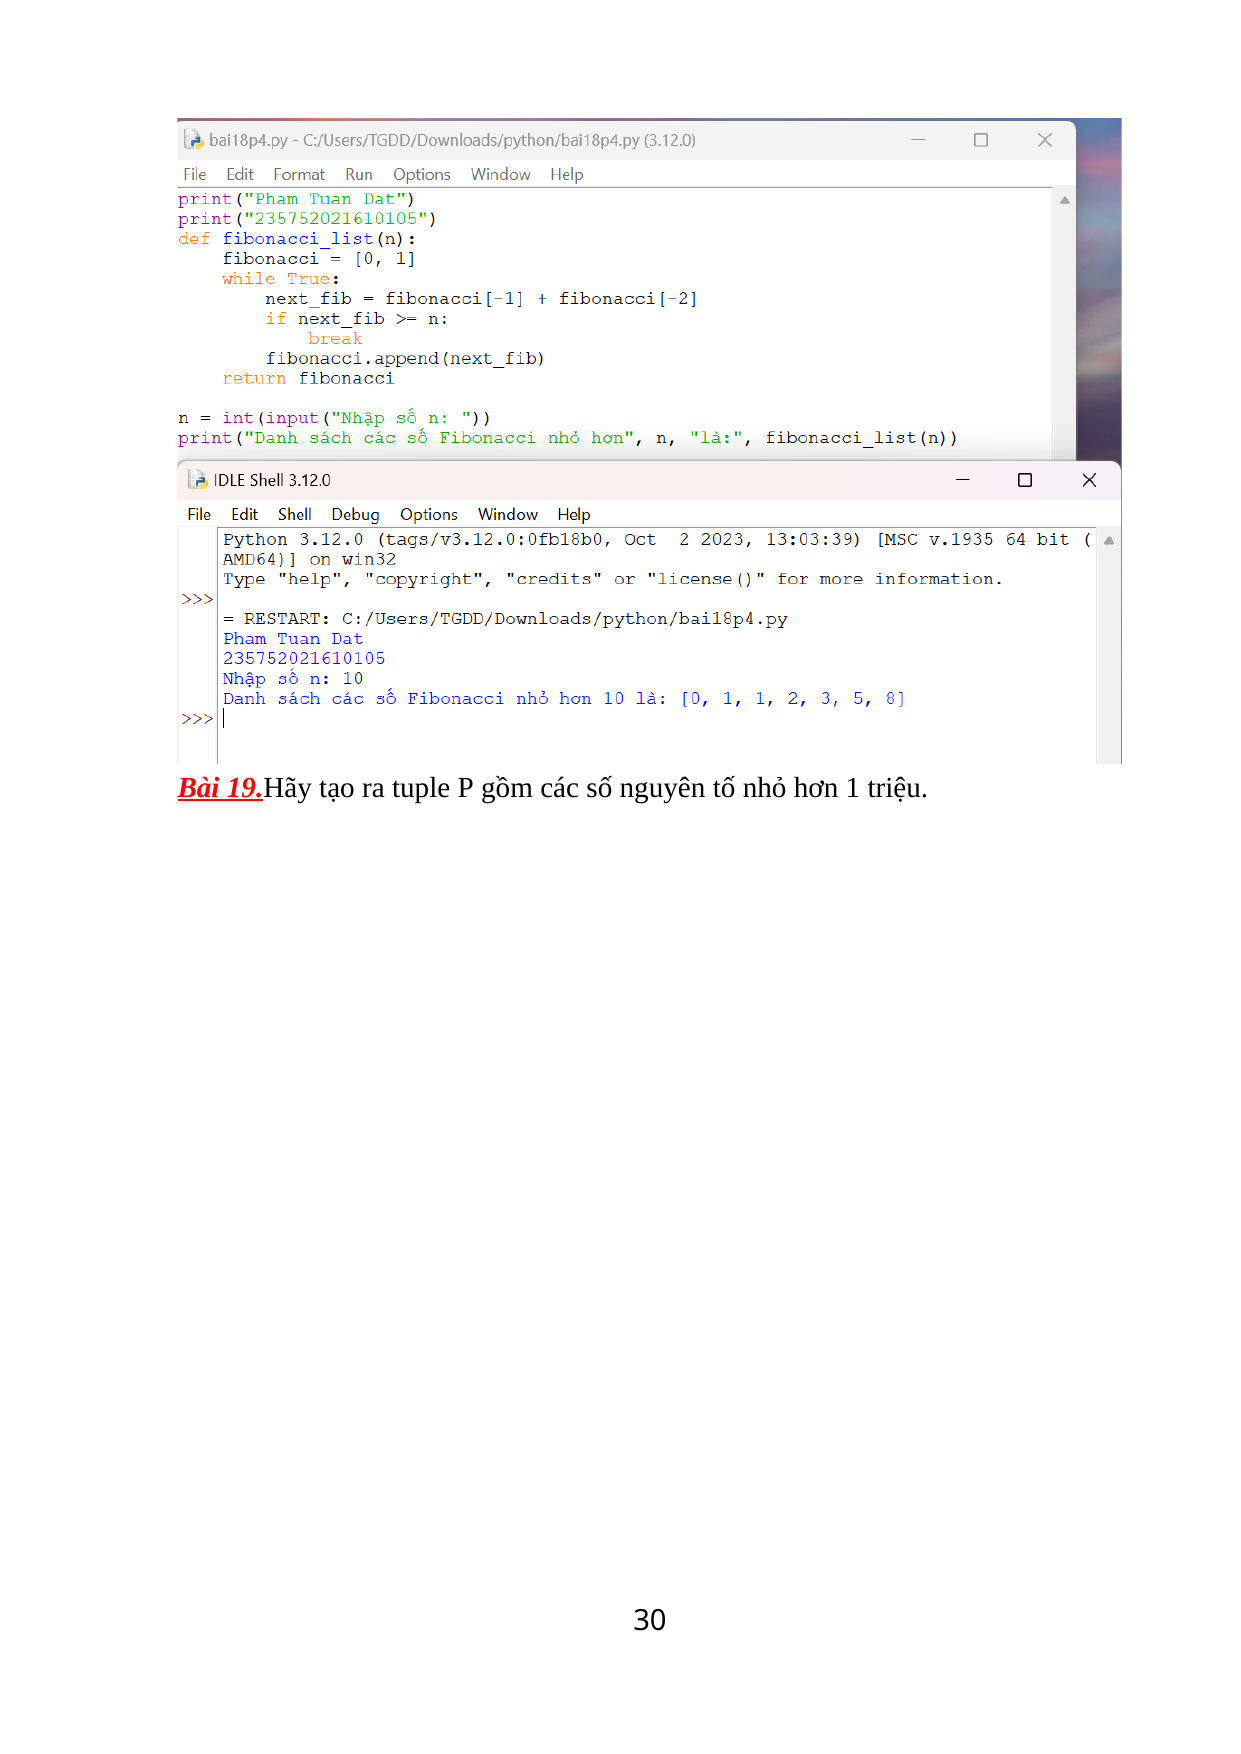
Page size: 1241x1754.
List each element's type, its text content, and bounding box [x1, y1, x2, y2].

picture [177, 118, 1122, 764]
text Bài 19.Hãy tạo ra tuple P gồm các số nguyên tố nhỏ hơn 1 triệu. [177, 770, 1122, 804]
